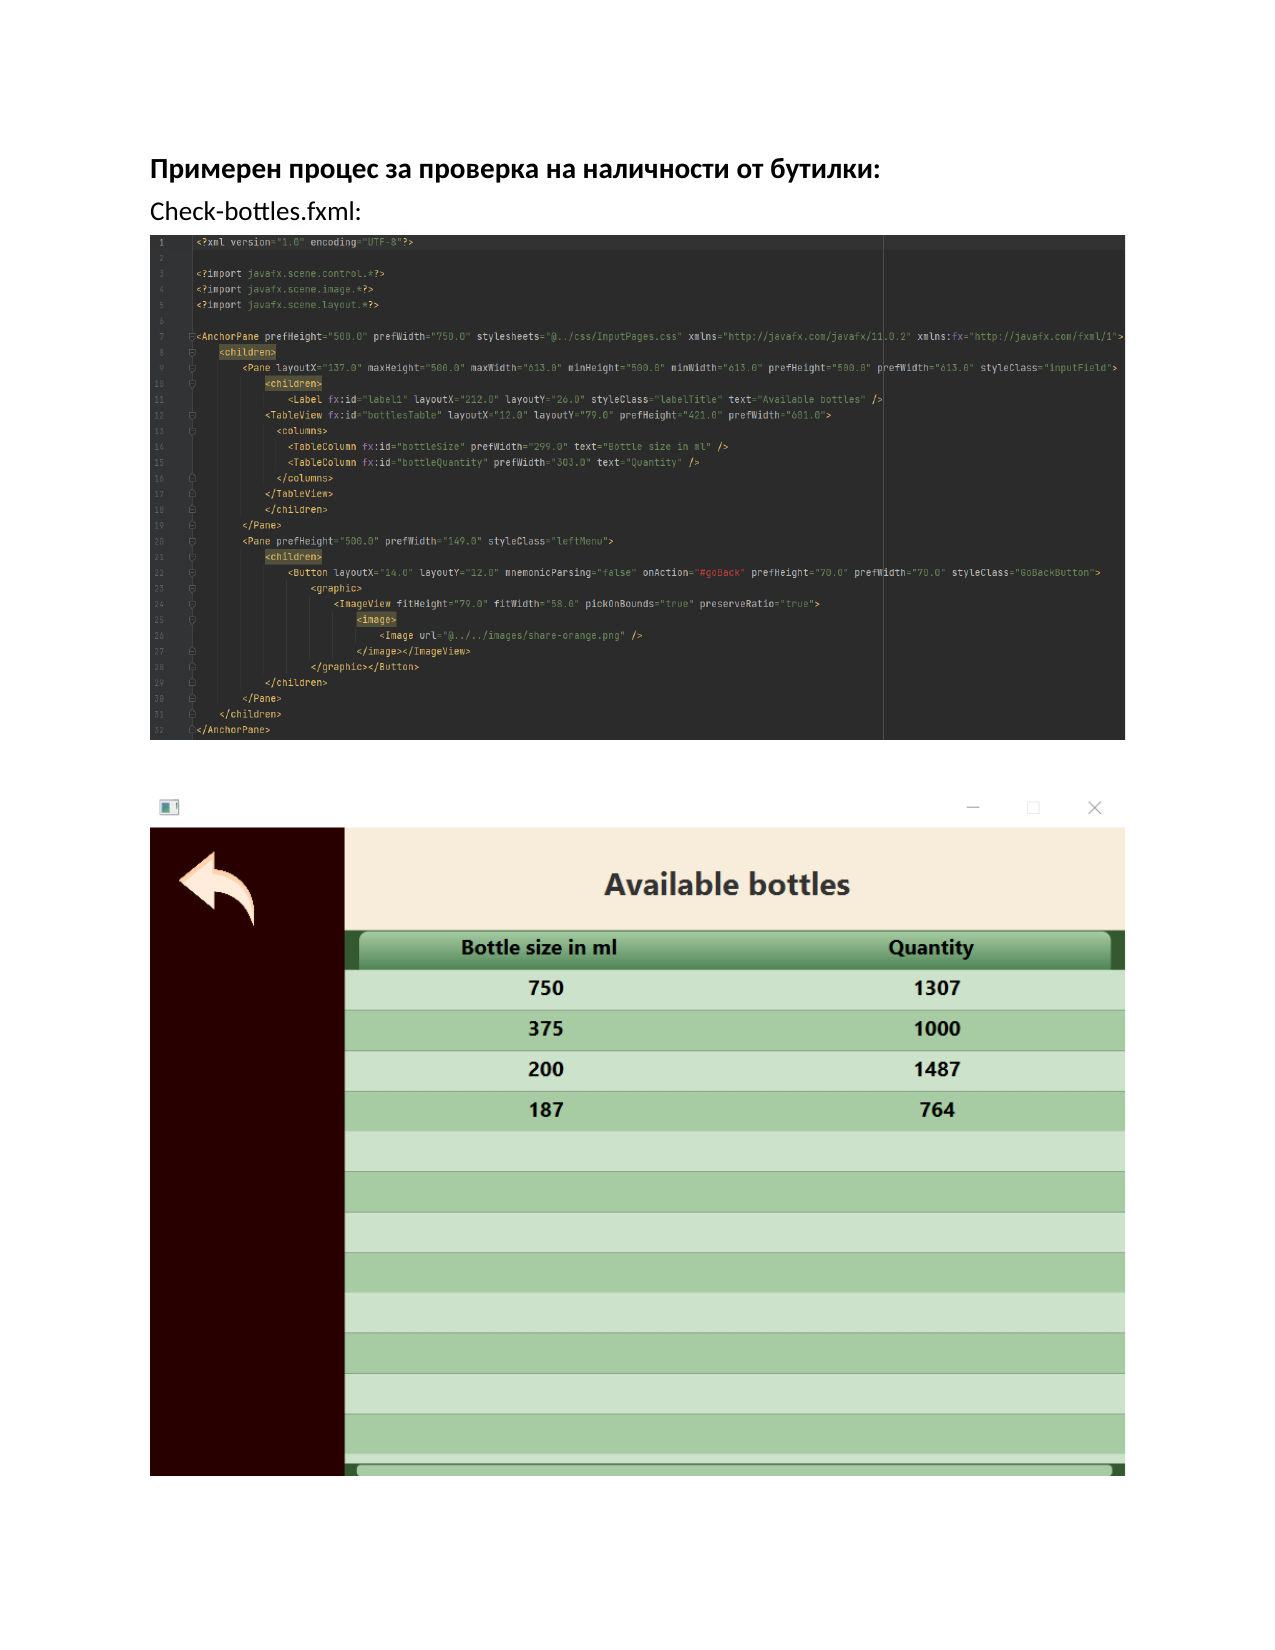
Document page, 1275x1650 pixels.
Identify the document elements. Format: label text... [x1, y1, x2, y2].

text Примерен процес за проверка на наличности от бутилки: [150, 150, 1125, 186]
text Check-bottles.fxml: [150, 194, 1125, 227]
picture [150, 235, 1125, 740]
picture [150, 789, 1125, 1476]
